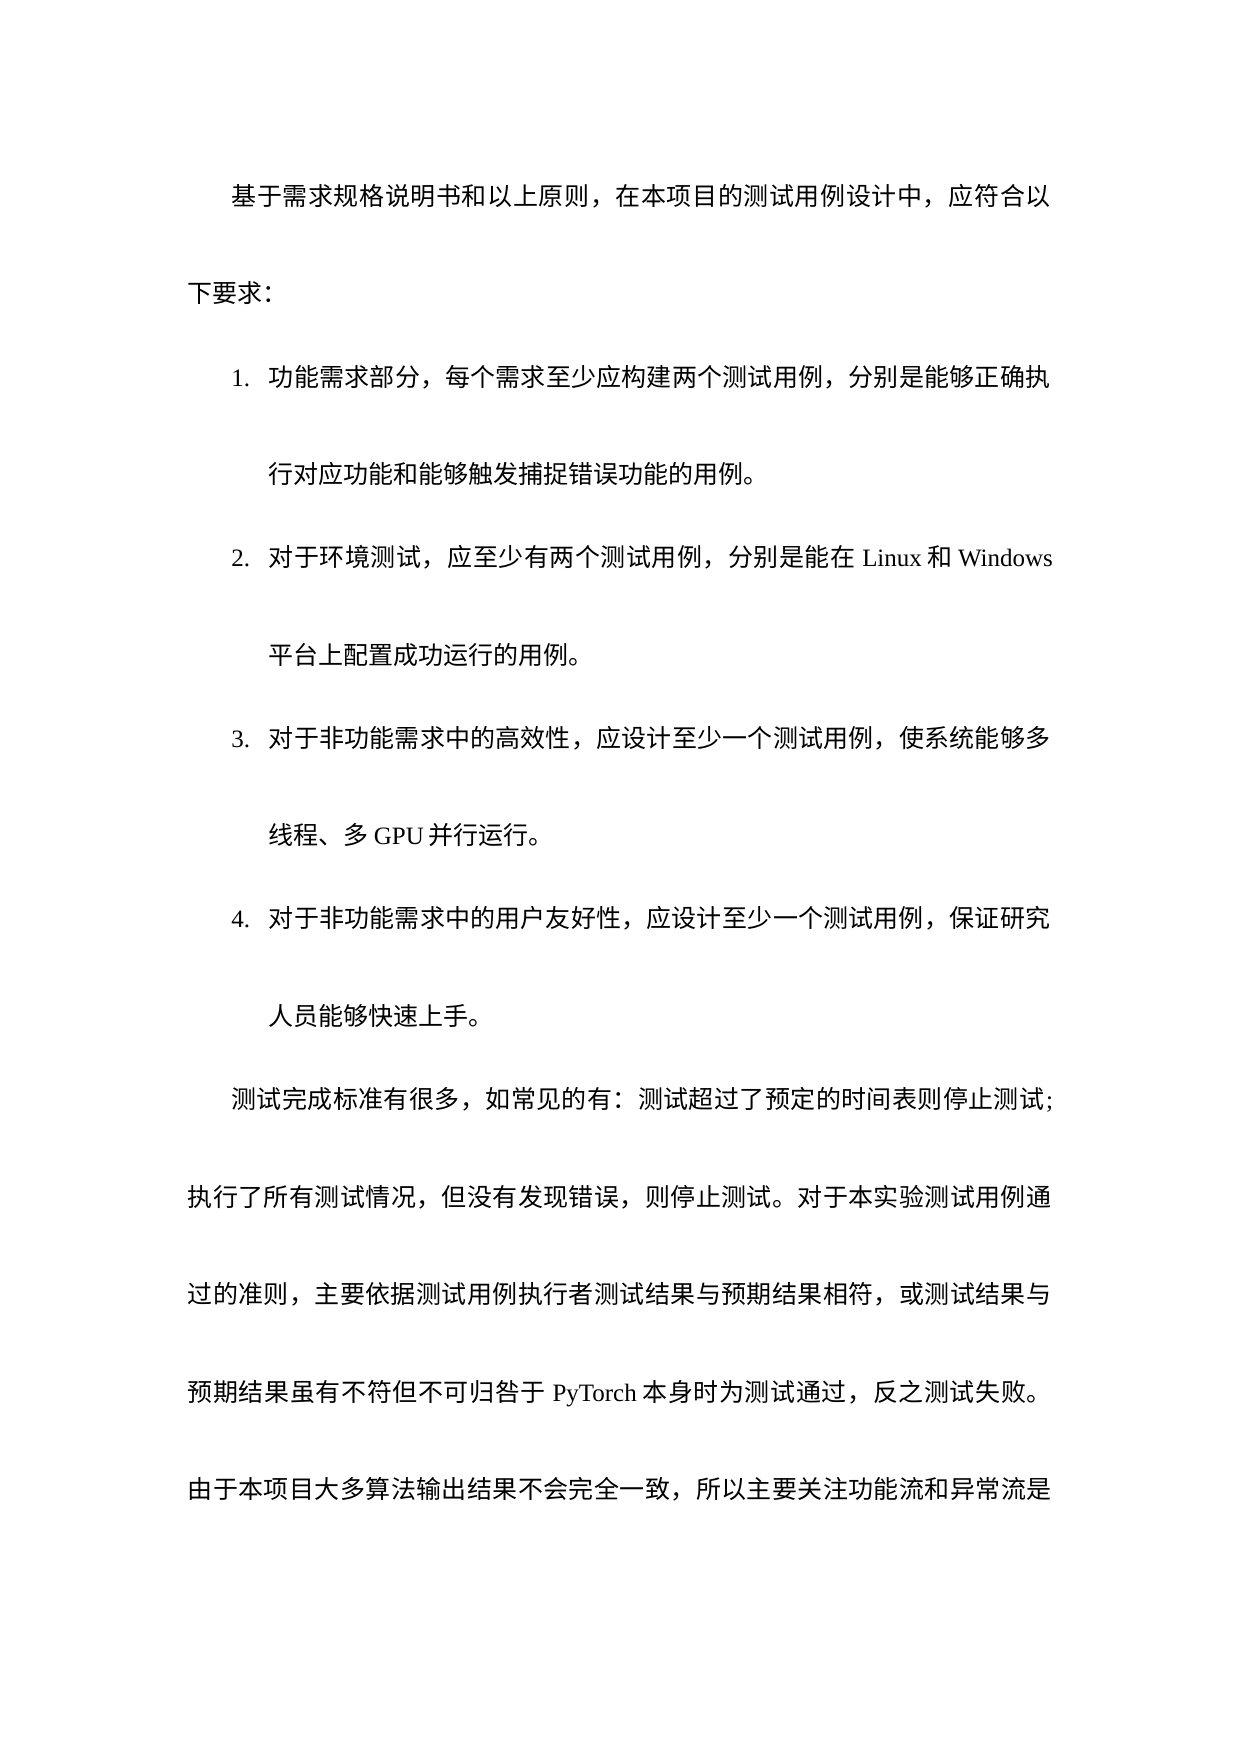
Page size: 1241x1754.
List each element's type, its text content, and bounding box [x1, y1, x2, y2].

list 对于非功能需求中的高效性，应设计至少一个测试用例，使系统能够多线程、多GPU并行运行。 [231, 704, 1053, 866]
text 基于需求规格说明书和以上原则，在本项目的测试用例设计中，应符合以下要求： [187, 162, 1053, 324]
list 对于环境测试，应至少有两个测试用例，分别是能在Linux和Windows平台上配置成功运行的用例。 [231, 523, 1053, 686]
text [187, 1065, 1053, 1520]
list 功能需求部分，每个需求至少应构建两个测试用例，分别是能够正确执行对应功能和能够触发捕捉错误功能的用例。 [231, 343, 1053, 505]
list 对于非功能需求中的用户友好性，应设计至少一个测试用例，保证研究人员能够快速上手。 [231, 884, 1053, 1047]
